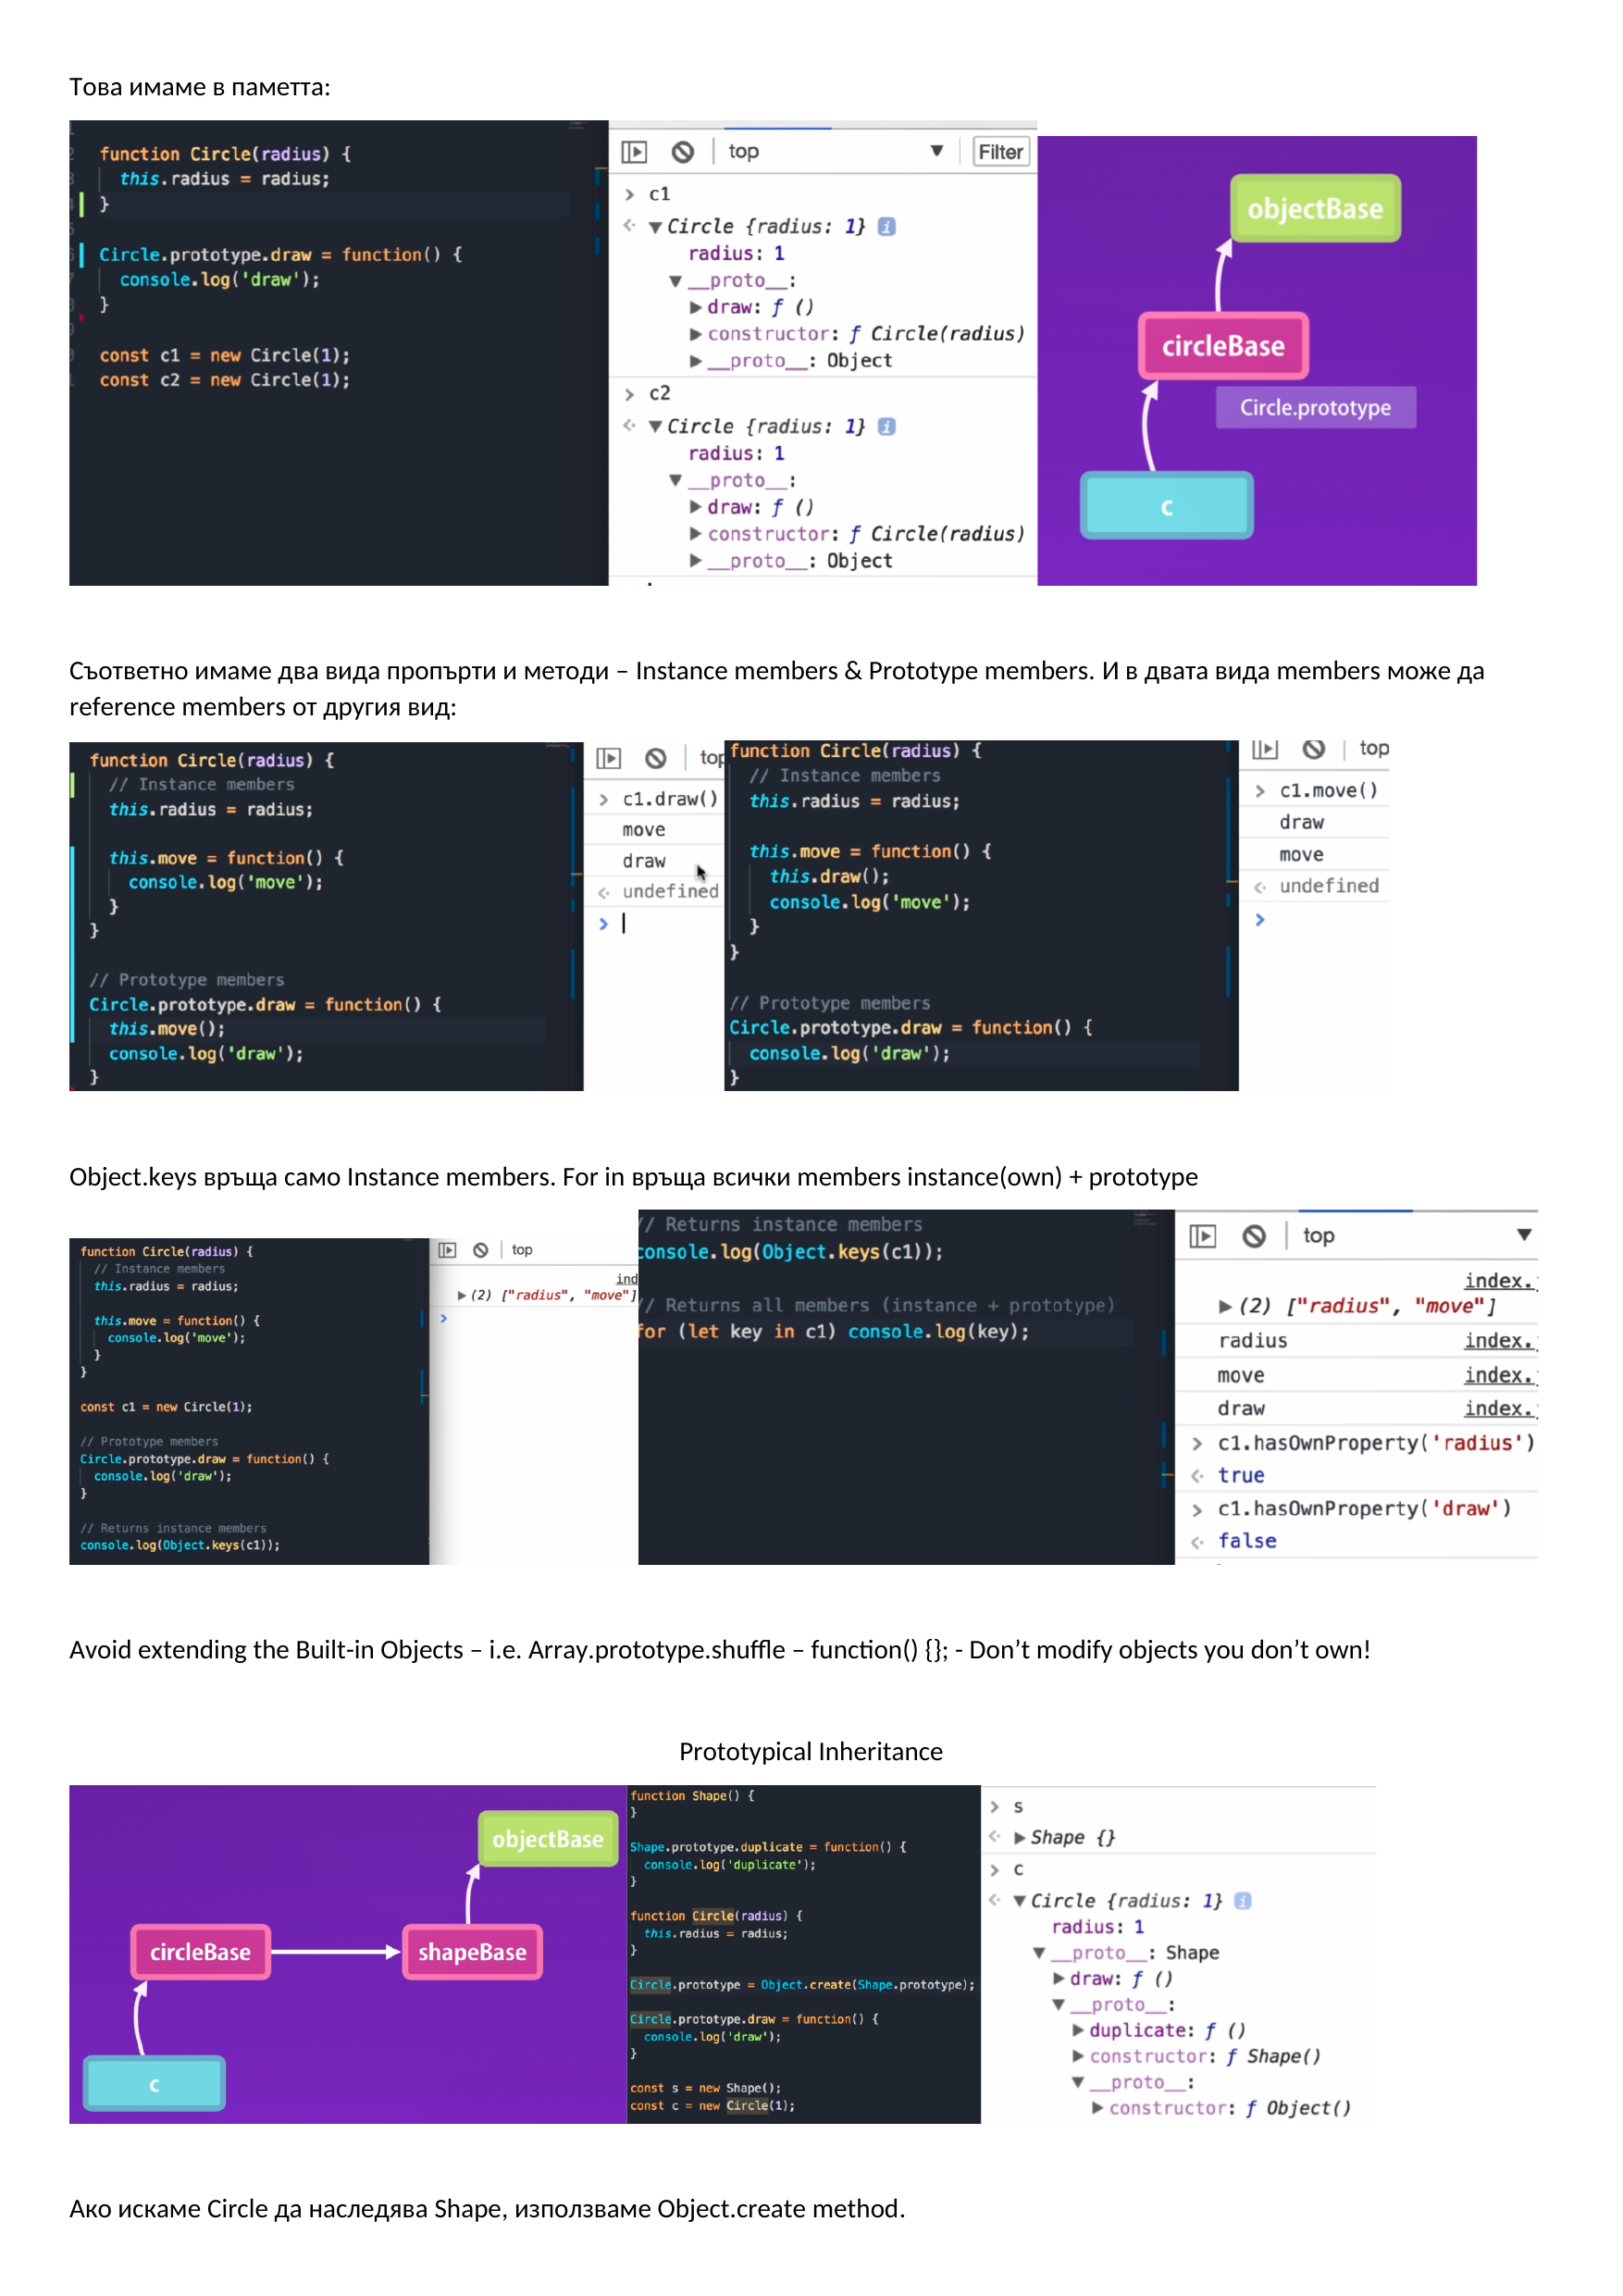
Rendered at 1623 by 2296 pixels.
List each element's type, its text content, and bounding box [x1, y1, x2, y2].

text Ако искаме Circle да наследява Shape, използваме Object.create method. [69, 2191, 1554, 2225]
text Съответно имаме два вида пропърти и методи – Instance members & Prototype members. И в двата вида members може да reference members от другия вид: [69, 653, 1554, 722]
text Avoid extending the Built-in Objects – i.e. Array.prototype.shuffle – function() {}; - Don’t modify objects you don’t own! [69, 1632, 1554, 1666]
picture [69, 740, 1390, 1091]
text Object.keys връща само Instance members. For in връща всички members instance(own) + prototype [69, 1160, 1554, 1192]
text Prototypical Inheritance [69, 1734, 1554, 1768]
text Това имаме в паметта: [69, 69, 1554, 103]
picture [69, 120, 1478, 586]
picture [69, 1785, 1377, 2124]
picture [69, 1210, 1539, 1565]
